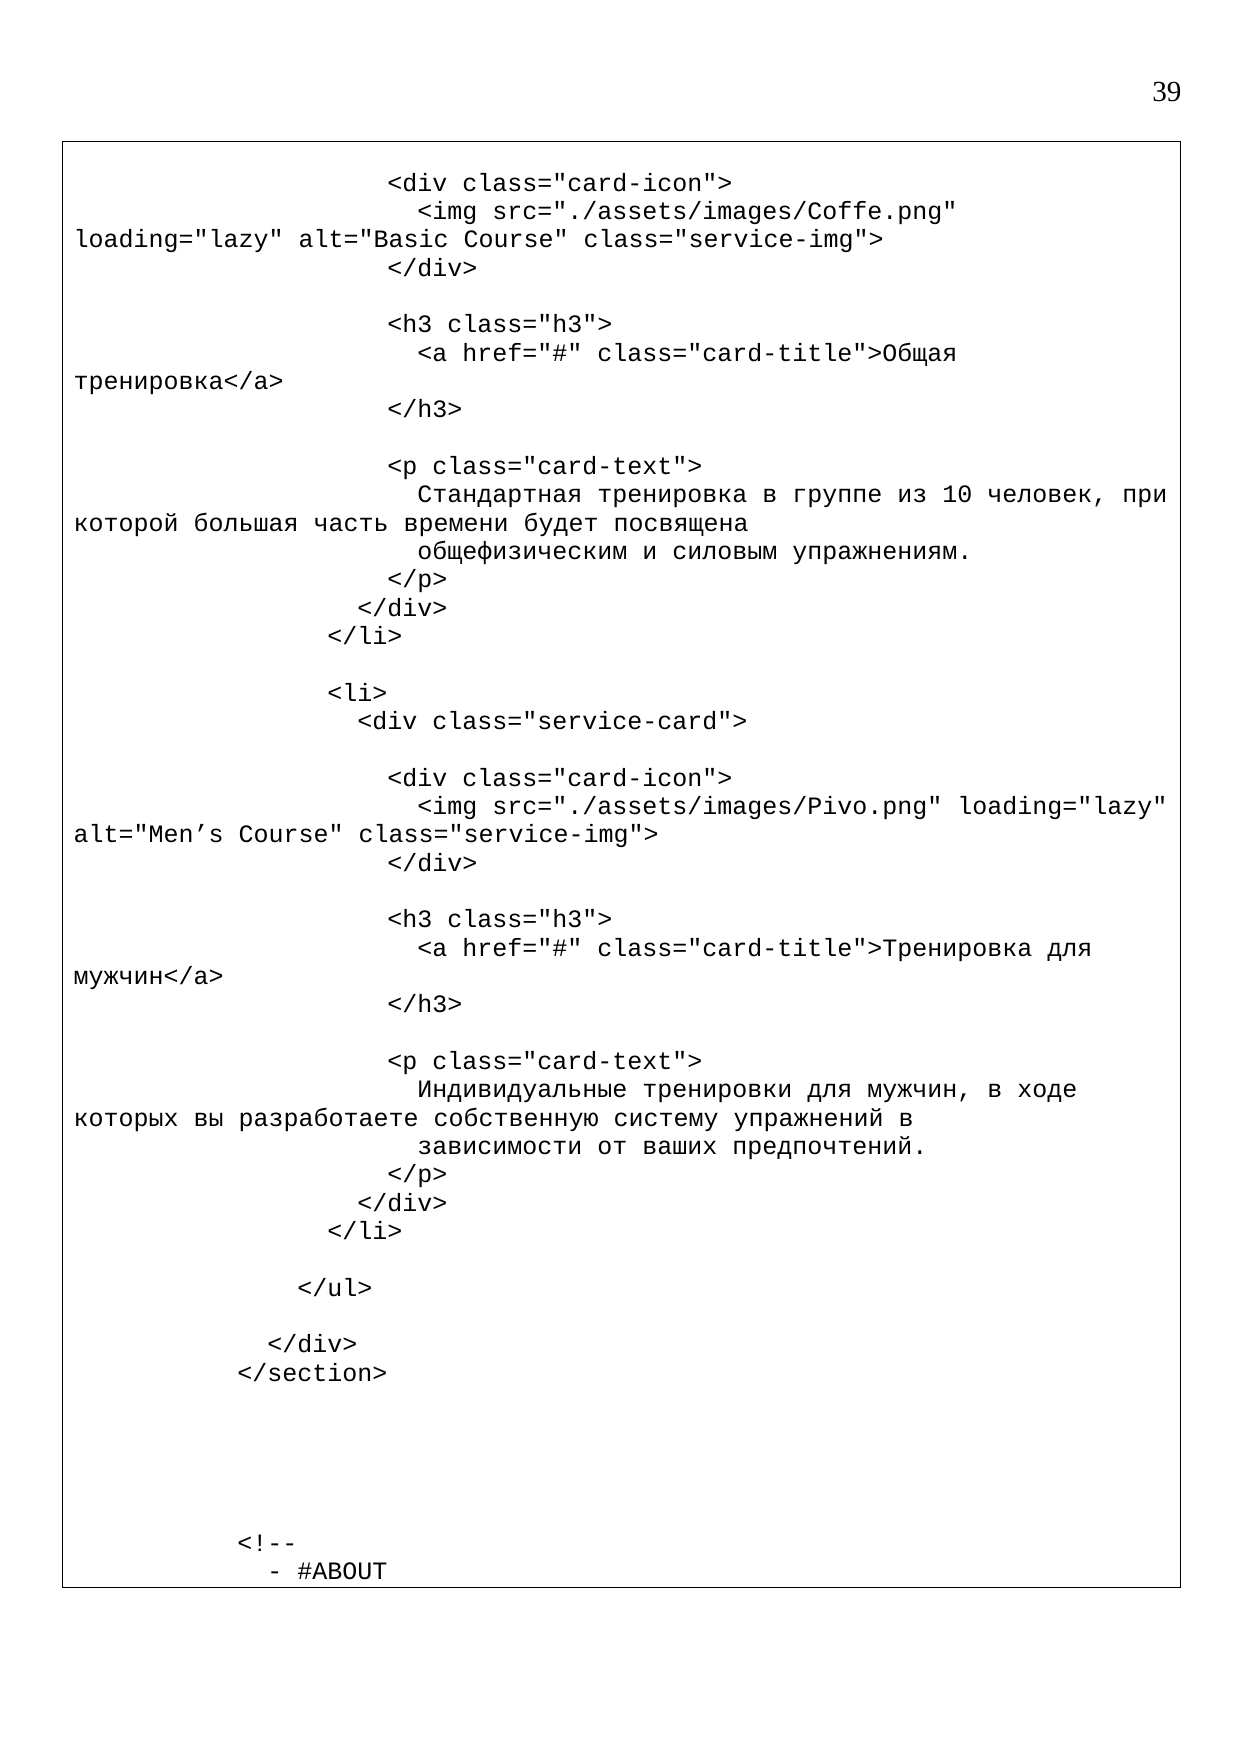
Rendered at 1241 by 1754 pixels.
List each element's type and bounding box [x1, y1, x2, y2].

table_header [63, 142, 1180, 1587]
